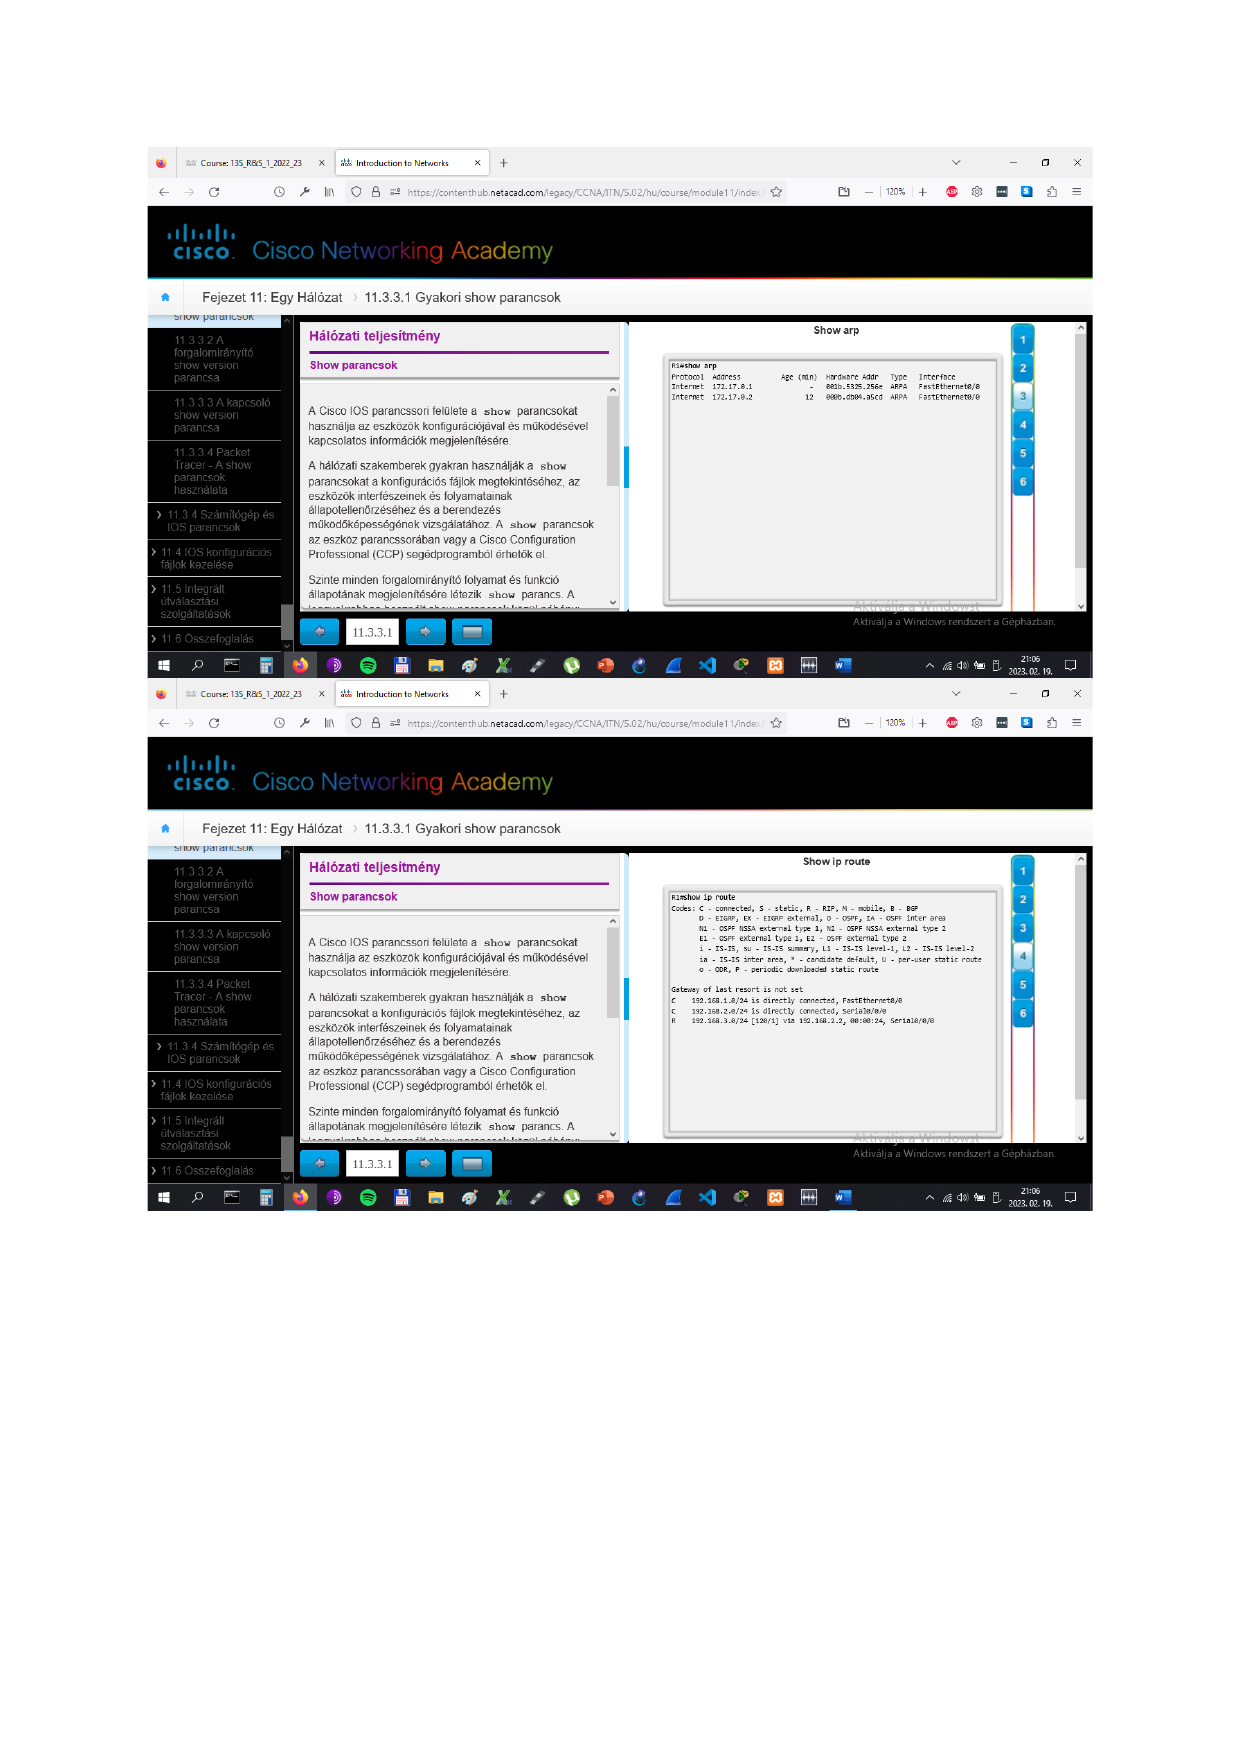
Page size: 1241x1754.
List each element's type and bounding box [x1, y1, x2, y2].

picture [147, 147, 1093, 1211]
